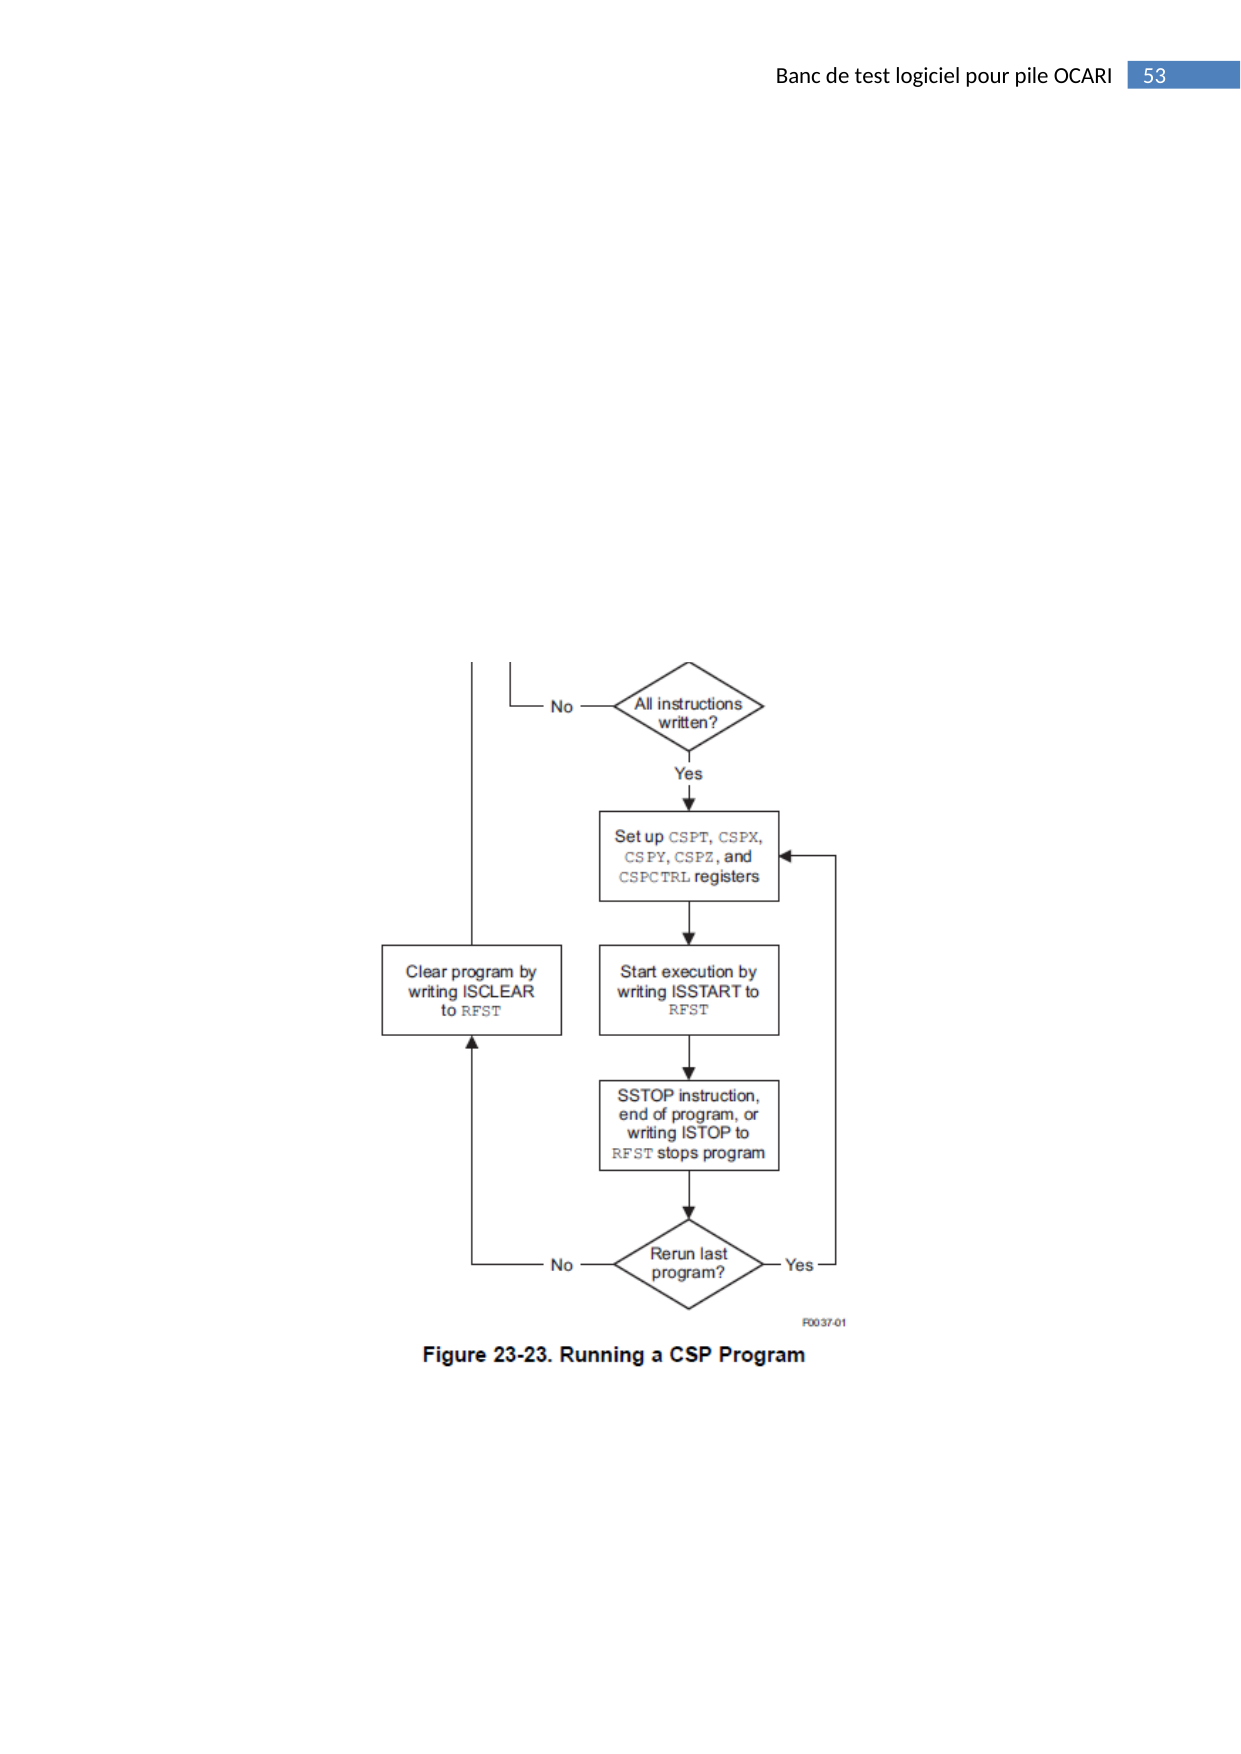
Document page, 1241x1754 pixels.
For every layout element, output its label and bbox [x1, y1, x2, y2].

picture [328, 666, 923, 1392]
